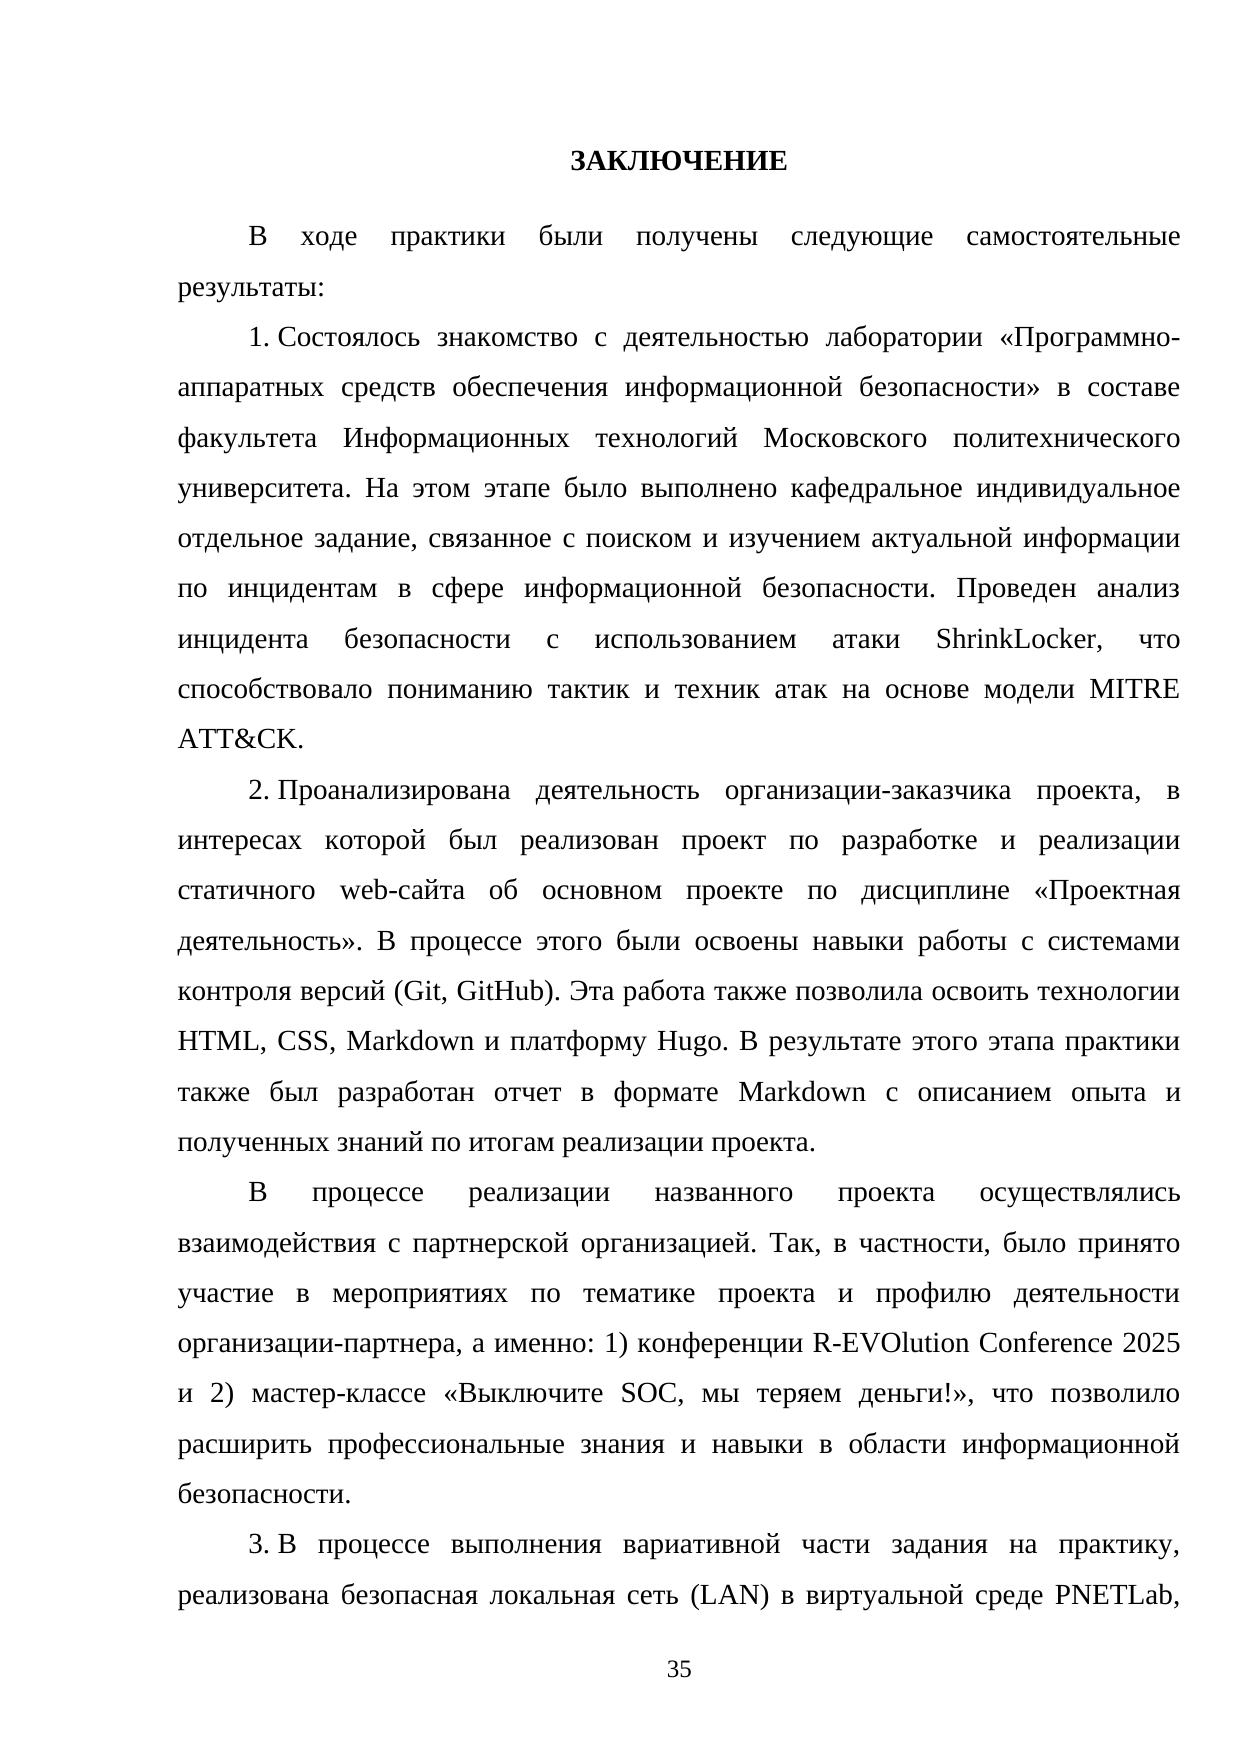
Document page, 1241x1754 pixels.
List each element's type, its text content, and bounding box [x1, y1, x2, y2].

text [177, 1527, 1181, 1610]
text В ходе практики были получены следующие самостоятельные результаты: [177, 218, 1181, 302]
text В процессе реализации названного проекта осуществлялись взаимодействия с партнерской организацией. Так, в частности, было принято участие в мероприятиях по тематике проекта и профилю деятельности организации-партнера, а именно: 1) конференции R-EVOlution Conference 2025 и 2) мастер-классе «Выключите SOC, мы теряем деньги!», что позволило расширить профессиональные знания и навыки в области информационной безопасности. [177, 1174, 1181, 1510]
text 2. Проанализирована деятельность организации-заказчика проекта, в интересах которой был реализован проект по разработке и реализации статичного web-сайта об основном проекте по дисциплине «Проектная деятельность». В процессе этого были освоены навыки работы с системами контроля версий (Git, GitHub). Эта работа также позволила освоить технологии HTML, CSS, Markdown и платформу Hugo. В результате этого этапа практики также был разработан отчет в формате Markdown с описанием опыта и полученных знаний по итогам реализации проекта. [177, 772, 1181, 1158]
text 1. Состоялось знакомство с деятельностью лаборатории «Программно-аппаратных средств обеспечения информационной безопасности» в составе факультета Информационных технологий Московского политехнического университета. На этом этапе было выполнено кафедральное индивидуальное отдельное задание, связанное с поиском и изучением актуальной информации по инцидентам в сфере информационной безопасности. Проведен анализ инцидента безопасности с использованием атаки ShrinkLocker, что способствовало пониманию тактик и техник атак на основе модели MITRE ATT&CK. [177, 319, 1181, 755]
text Заключение [177, 143, 1181, 177]
